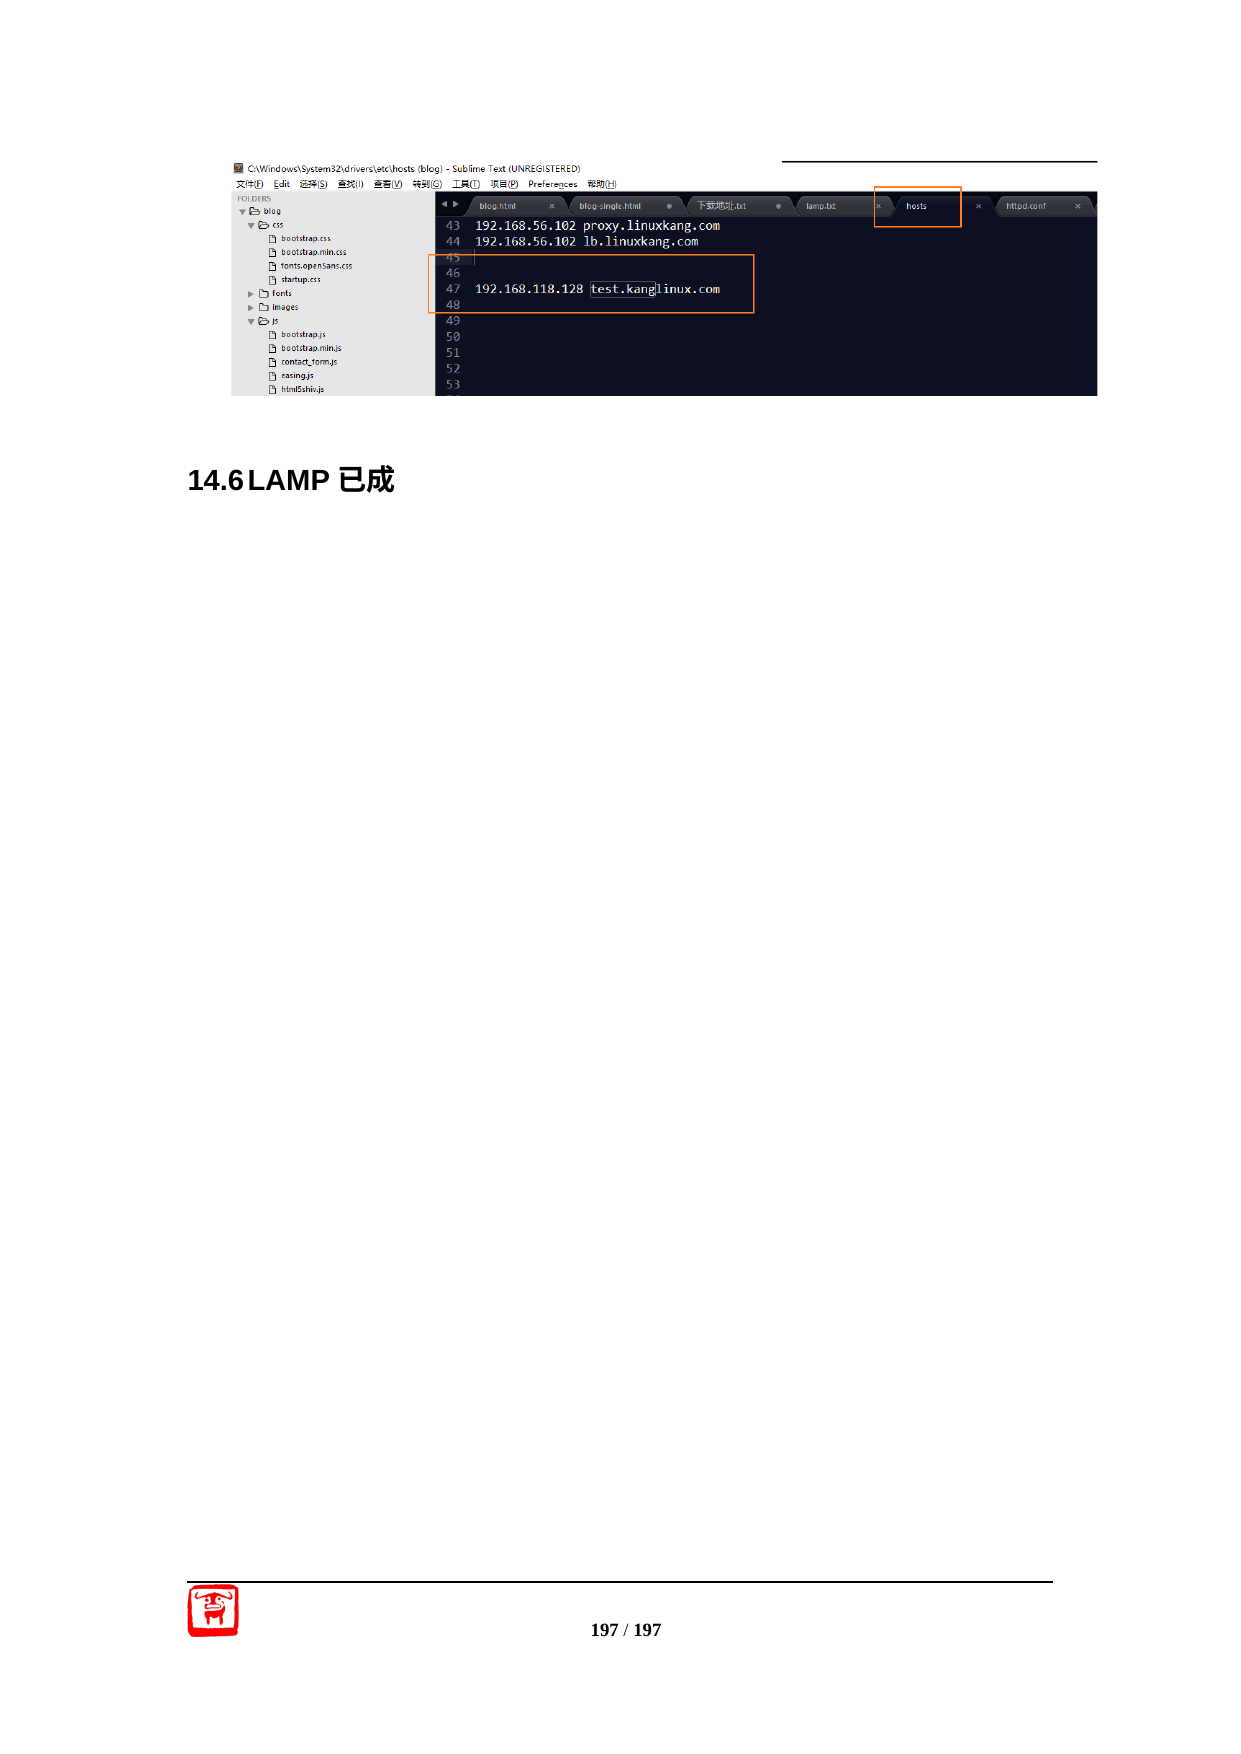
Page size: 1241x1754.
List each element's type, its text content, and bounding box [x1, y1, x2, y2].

picture [187, 1584, 239, 1637]
subtitle LAMP 已成 [187, 445, 1053, 510]
picture [231, 160, 1098, 396]
